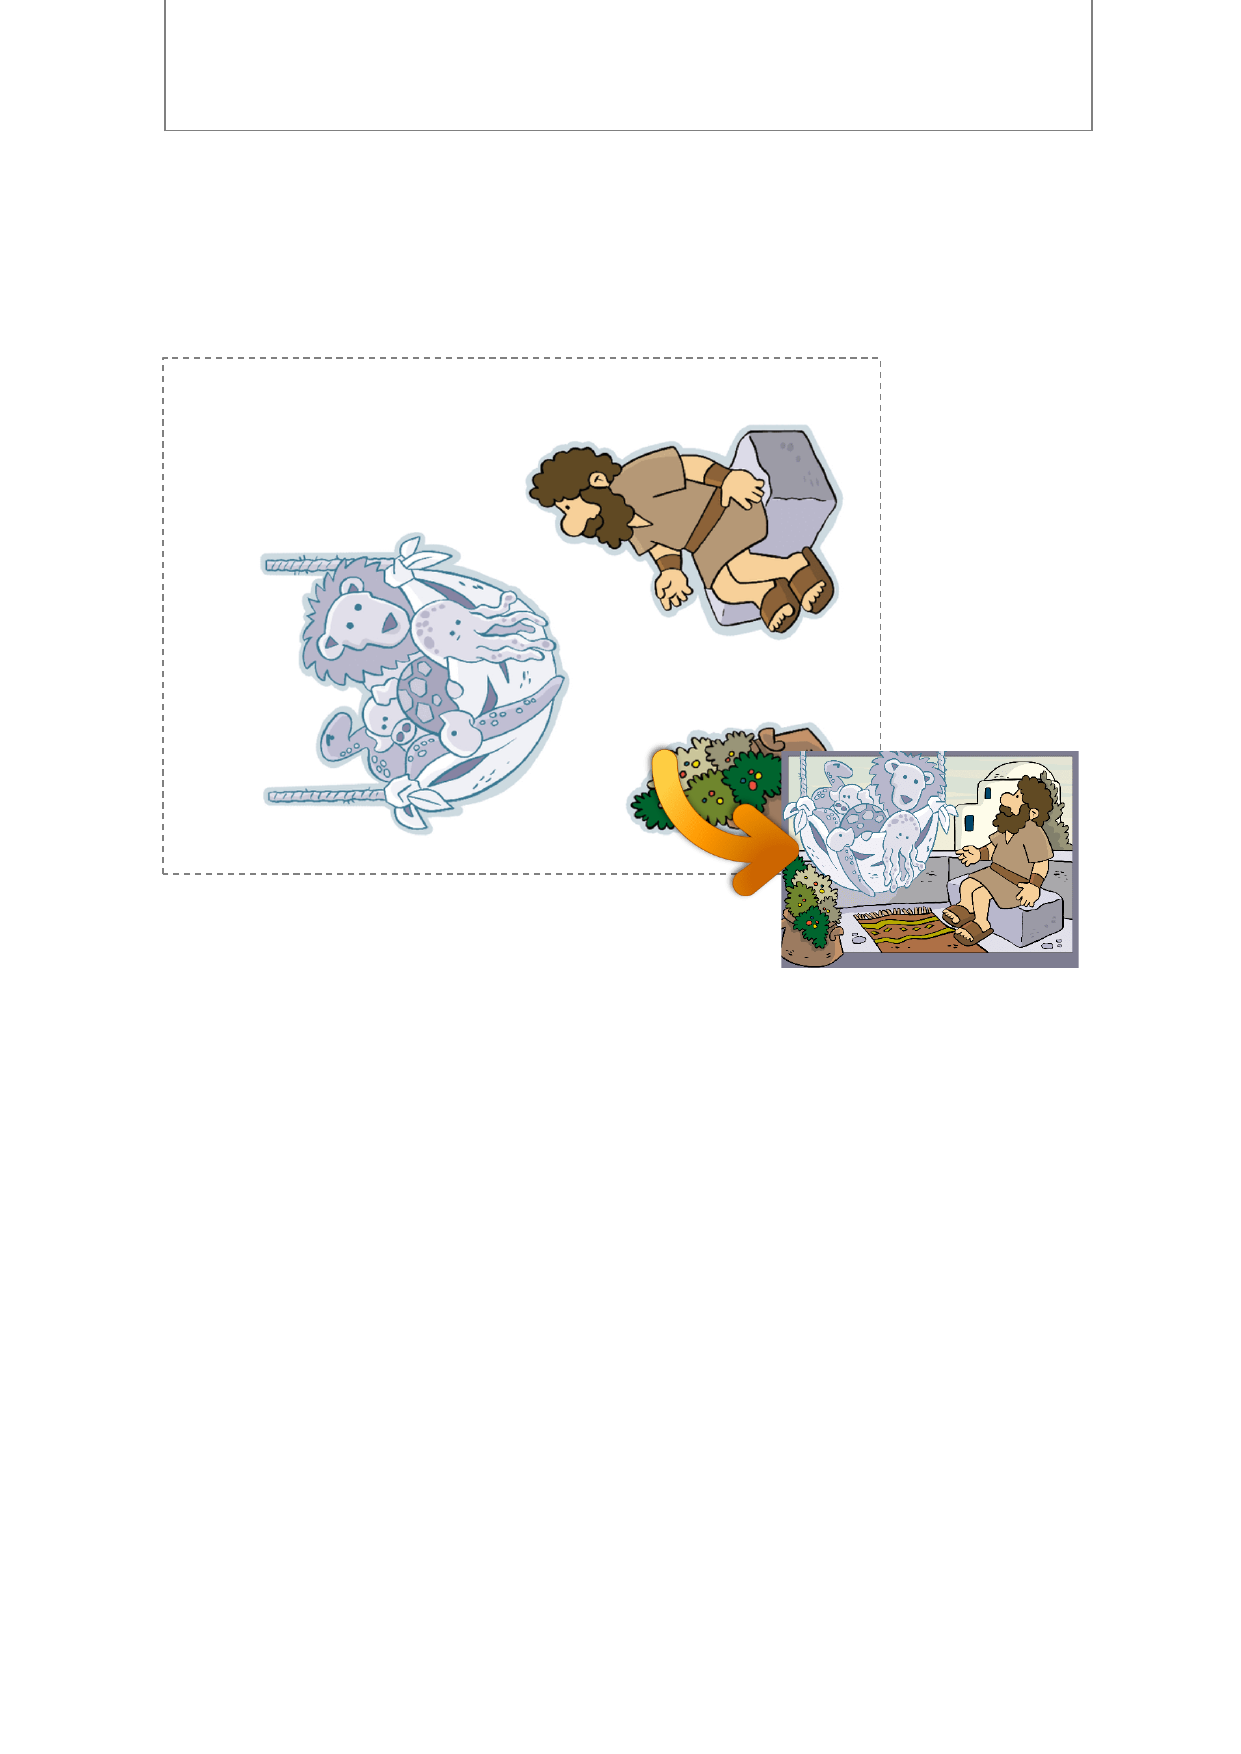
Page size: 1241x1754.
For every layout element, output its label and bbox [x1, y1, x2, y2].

picture [165, 359, 1079, 968]
